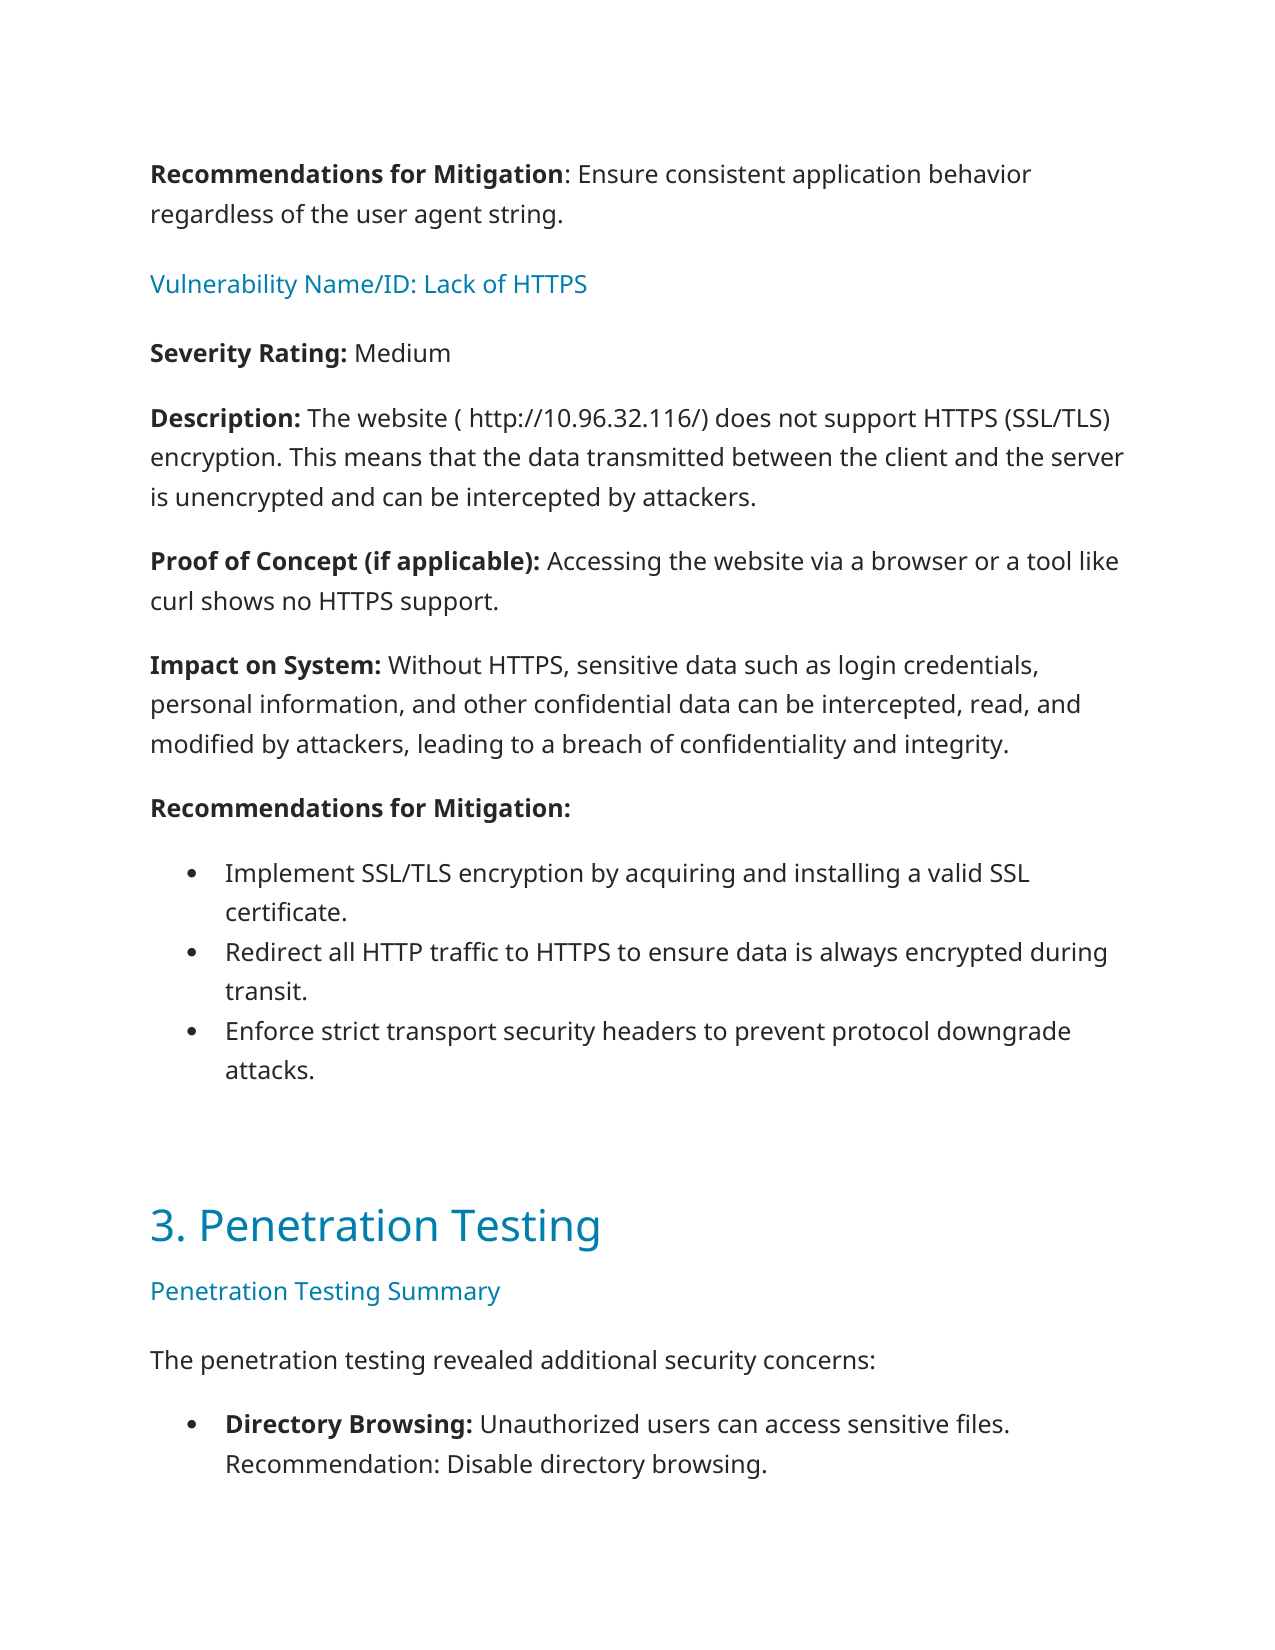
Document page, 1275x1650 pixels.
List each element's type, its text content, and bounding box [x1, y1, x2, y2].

list Directory Browsing: Unauthorized users can access sensitive files. Recommendation: Disable directory browsing. [187, 1407, 1125, 1481]
subtitle 3. Penetration Testing [150, 1194, 1125, 1254]
list Enforce strict transport security headers to prevent protocol downgrade attacks. [187, 1013, 1125, 1087]
text Recommendations for Mitigation: [150, 791, 1125, 825]
text Impact on System: Without HTTPS, sensitive data such as login credentials, personal information, and other confidential data can be intercepted, read, and modified by attackers, leading to a breach of confidentiality and integrity. [150, 648, 1125, 761]
list Redirect all HTTP traffic to HTTPS to ensure data is always encrypted during transit. [187, 934, 1125, 1008]
text Description: The website ( http://10.96.32.116/) does not support HTTPS (SSL/TLS) encryption. This means that the data transmitted between the client and the server is unencrypted and can be intercepted by attackers. [150, 400, 1125, 513]
text Proof of Concept (if applicable): Accessing the website via a browser or a tool like curl shows no HTTPS support. [150, 544, 1125, 617]
text Recommendations for Mitigation: Ensure consistent application behavior regardless of the user agent string. [150, 157, 1125, 230]
subtitle Vulnerability Name/ID: Lack of HTTPS [150, 267, 1125, 301]
list Implement SSL/TLS encryption by acquiring and installing a valid SSL certificate. [187, 856, 1125, 929]
subtitle Penetration Testing Summary [150, 1274, 1125, 1308]
text The penetration testing revealed additional security concerns: [150, 1343, 1125, 1377]
text Severity Rating: Medium [150, 336, 1125, 370]
